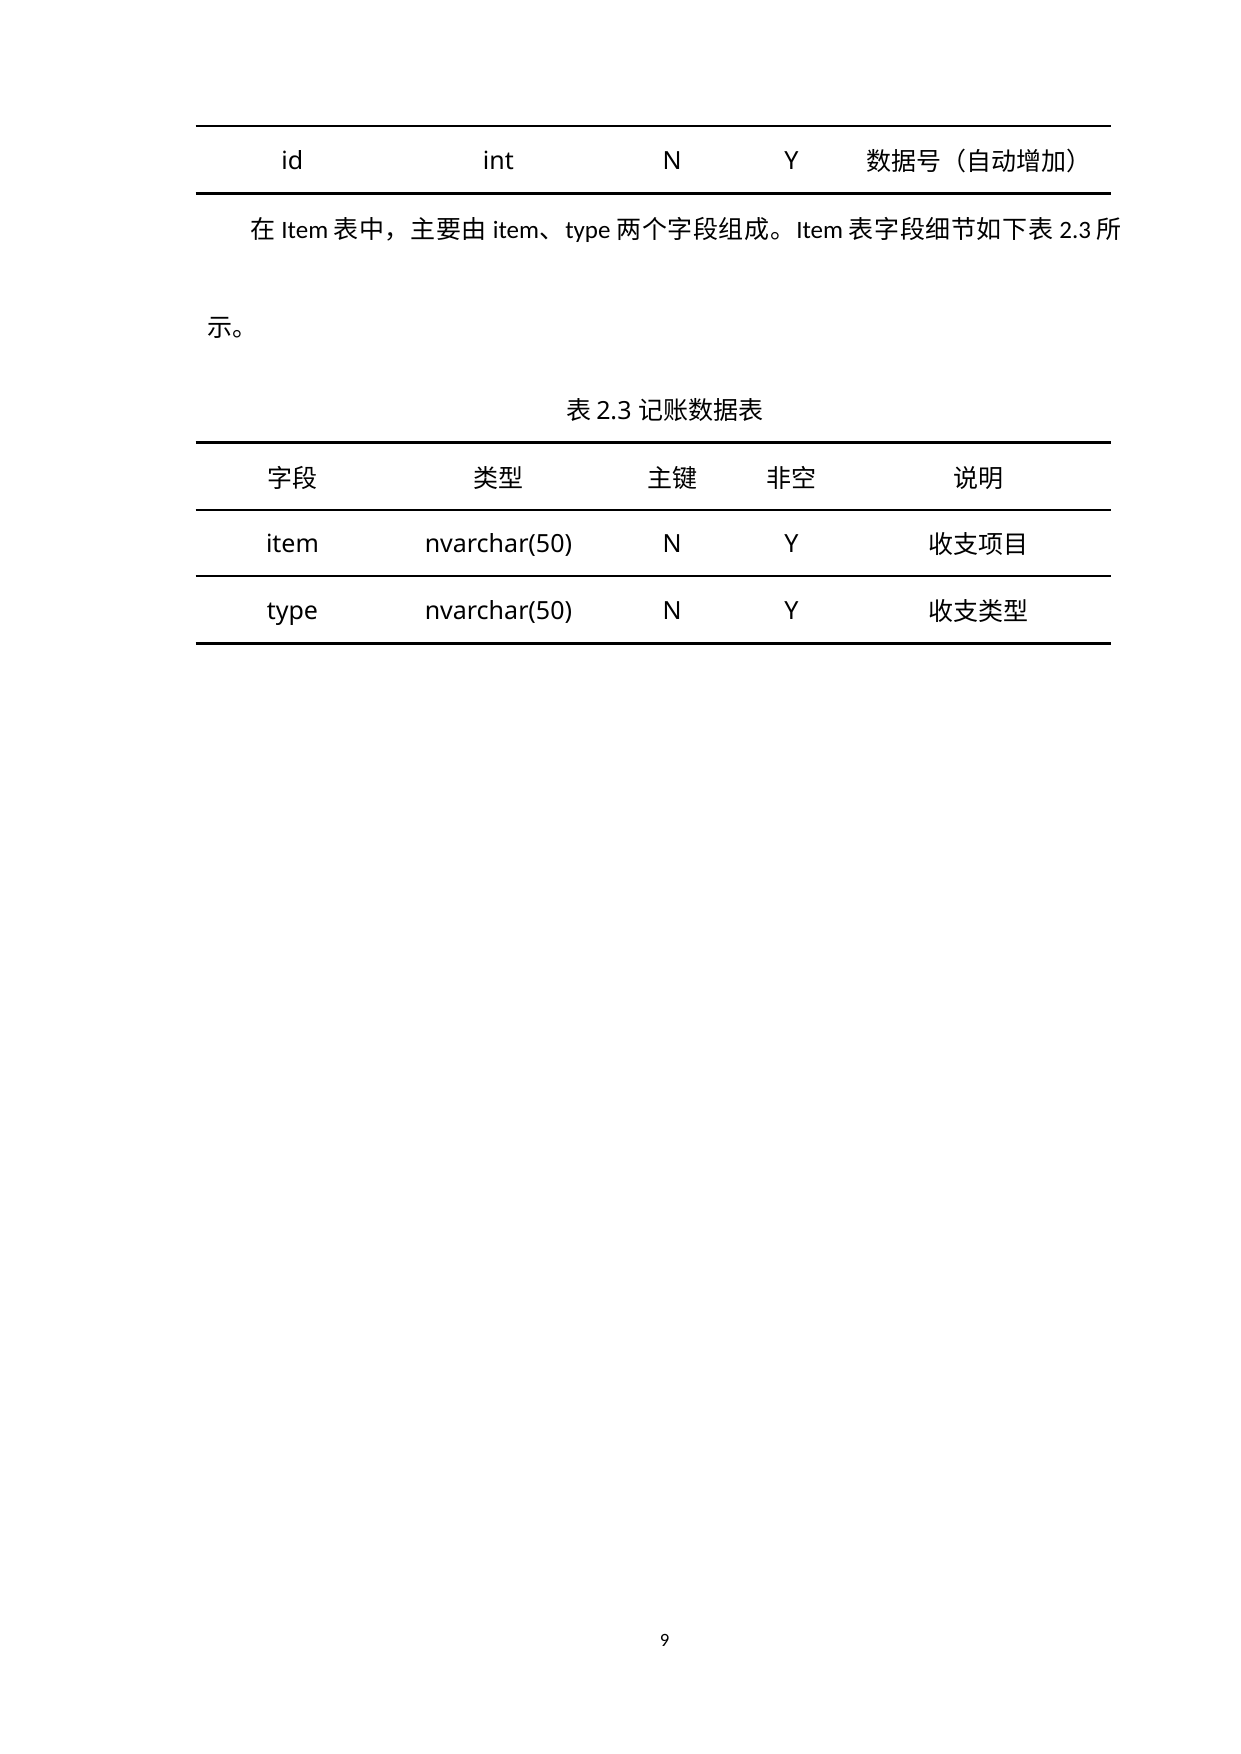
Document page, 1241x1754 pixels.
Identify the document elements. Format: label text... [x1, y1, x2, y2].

table_cell Y [736, 577, 846, 642]
table_header 说明 [846, 444, 1111, 509]
table_header 非空 [736, 444, 846, 509]
table_cell 收支项目 [846, 511, 1111, 575]
table_header 主键 [608, 444, 736, 509]
table_cell Y [736, 127, 846, 192]
text 在Item表中，主要由item、type两个字段组成。Item表字段细节如下表2.3所示。 [207, 195, 1122, 358]
table_cell Y [736, 511, 846, 575]
table_header 类型 [389, 444, 607, 509]
table_cell type [196, 577, 389, 642]
table_cell N [608, 511, 736, 575]
table_cell N [608, 577, 736, 642]
table_header 字段 [196, 444, 389, 509]
table_cell item [196, 511, 389, 575]
table_cell id [196, 127, 389, 192]
table_cell N [608, 127, 736, 192]
text 表2.3 记账数据表 [207, 376, 1122, 441]
table_cell 数据号（自动增加） [846, 127, 1111, 192]
table_cell nvarchar(50) [389, 577, 607, 642]
table_cell 收支类型 [846, 577, 1111, 642]
table_cell int [389, 127, 607, 192]
table_cell nvarchar(50) [389, 511, 607, 575]
